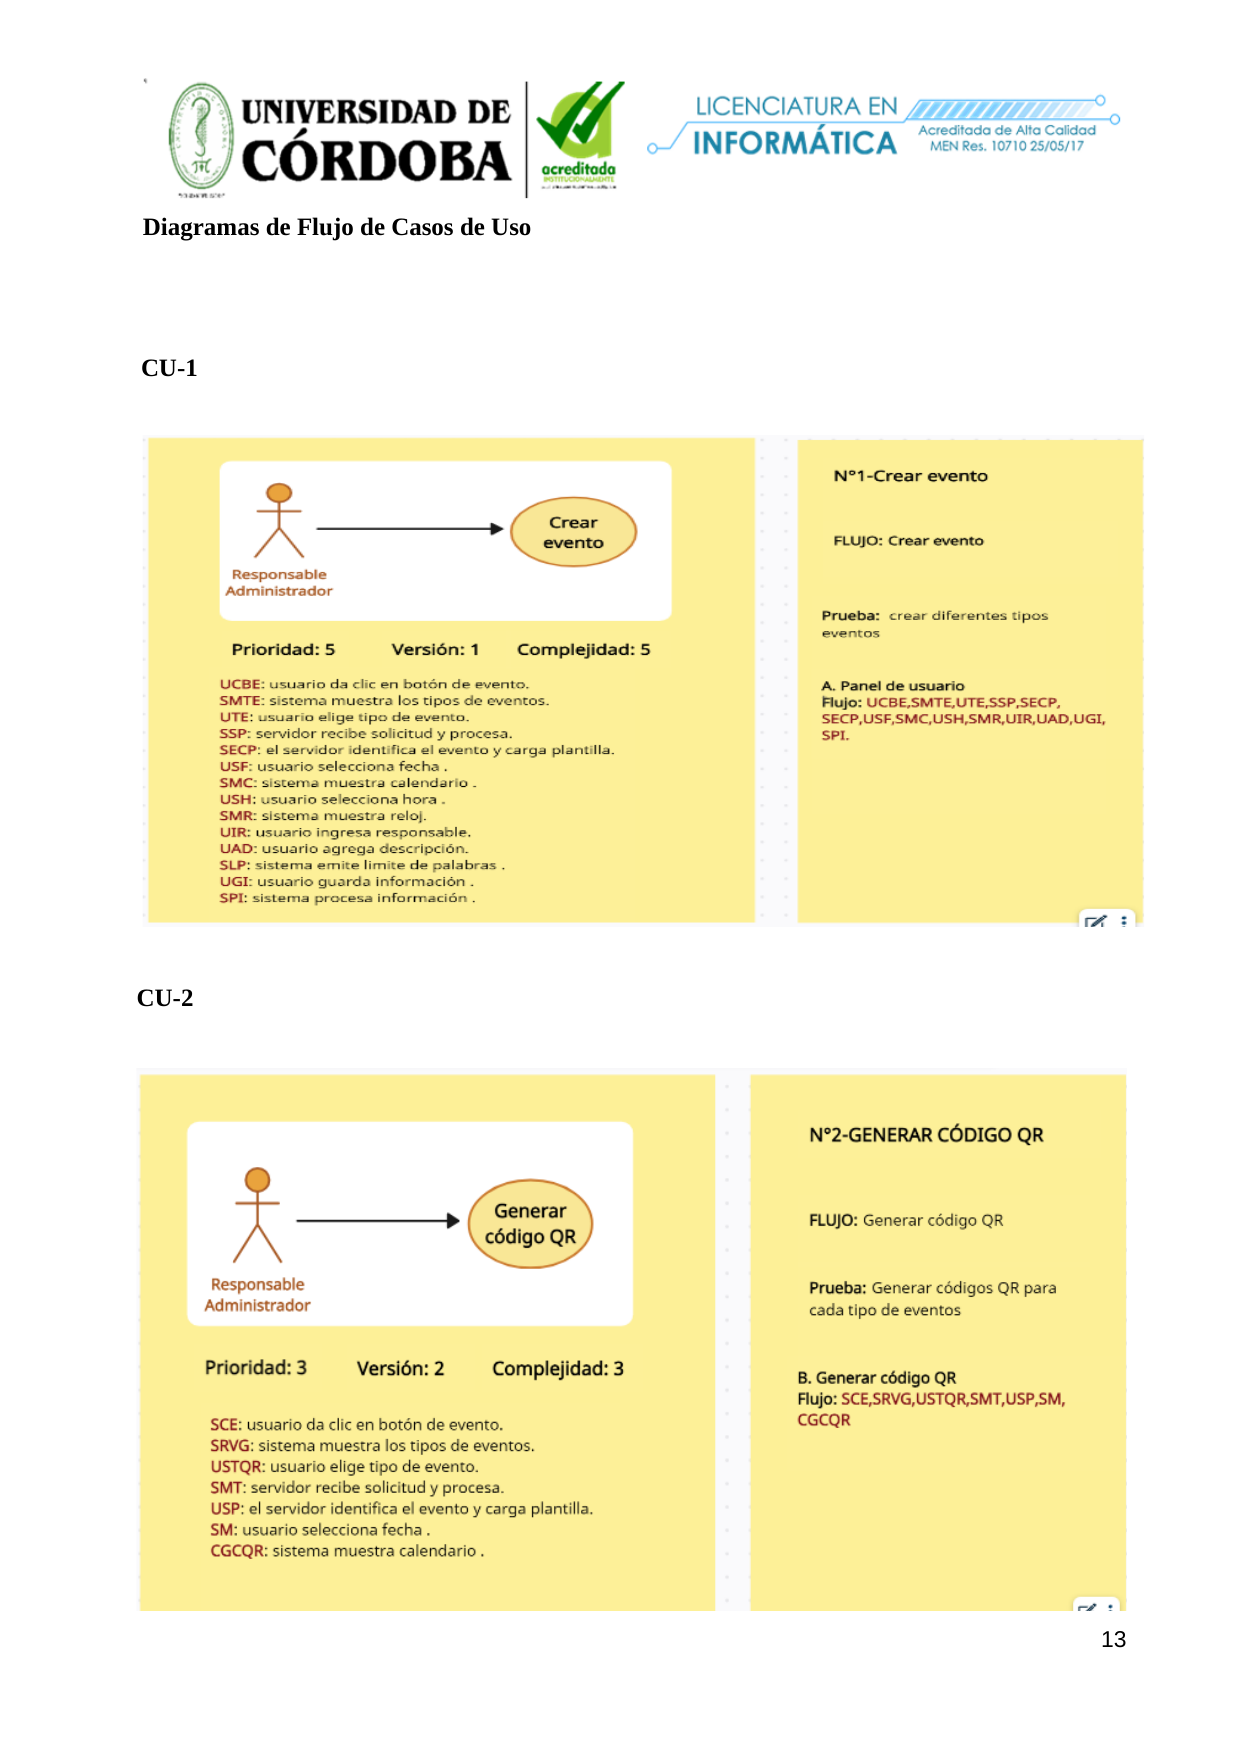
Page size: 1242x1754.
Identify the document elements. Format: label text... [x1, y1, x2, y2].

picture [142, 435, 1145, 927]
text CU-1 [141, 353, 1126, 382]
text CU-2 [136, 983, 1126, 1011]
picture [136, 52, 1127, 213]
picture [136, 1068, 1127, 1611]
text Diagramas de Flujo de Casos de Uso [143, 213, 1126, 241]
